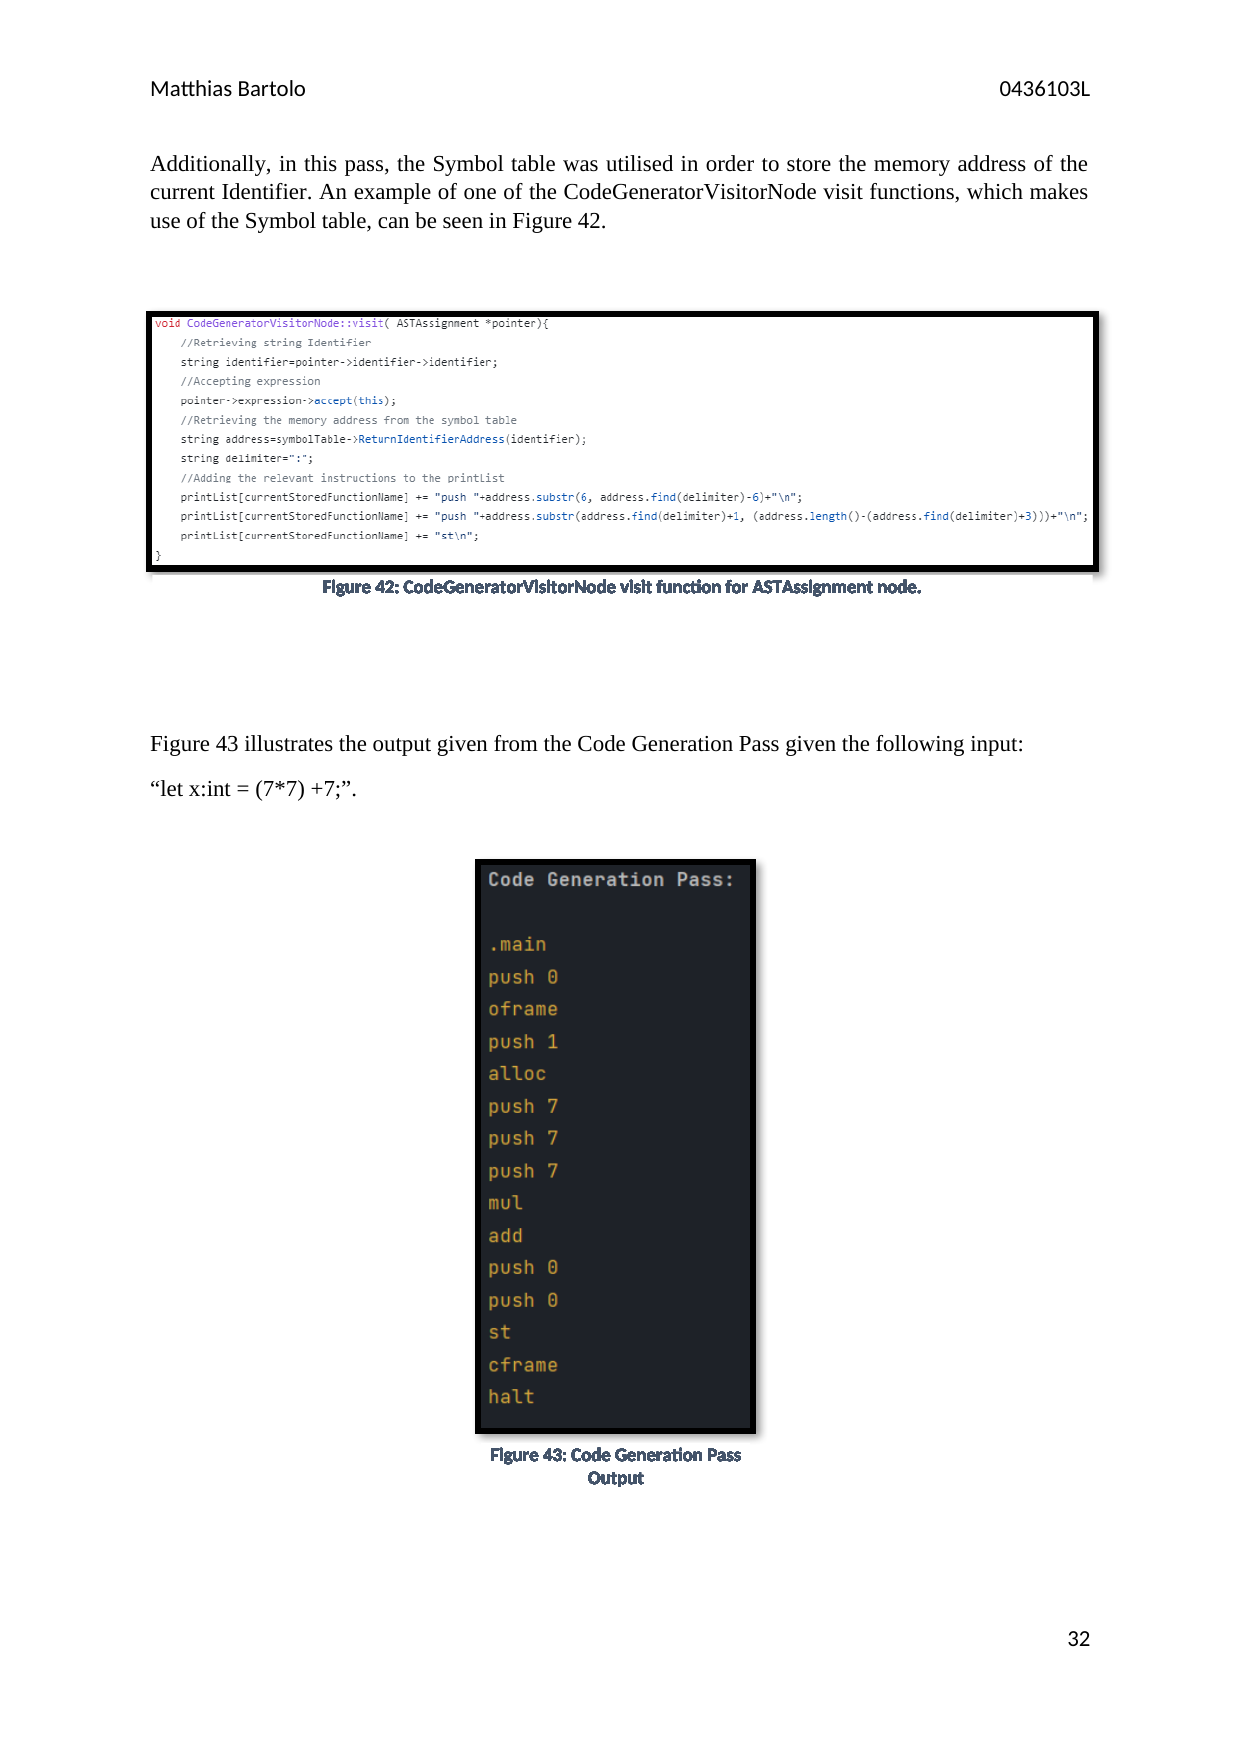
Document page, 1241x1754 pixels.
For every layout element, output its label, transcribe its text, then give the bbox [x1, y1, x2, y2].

text Additionally, in this pass, the Symbol table was utilised in order to store the memory address of the current Identifier. An example of one of the CodeGeneratorVisitorNode visit functions, which makes use of the Symbol table, can be seen in Figure 42. [150, 150, 1090, 233]
picture [481, 865, 750, 1428]
text “let x:int = (7*7) +7;”. [150, 775, 1090, 801]
text Figure 43 illustrates the output given from the Code Generation Pass given the following input: [150, 730, 1090, 756]
picture [152, 317, 1093, 565]
